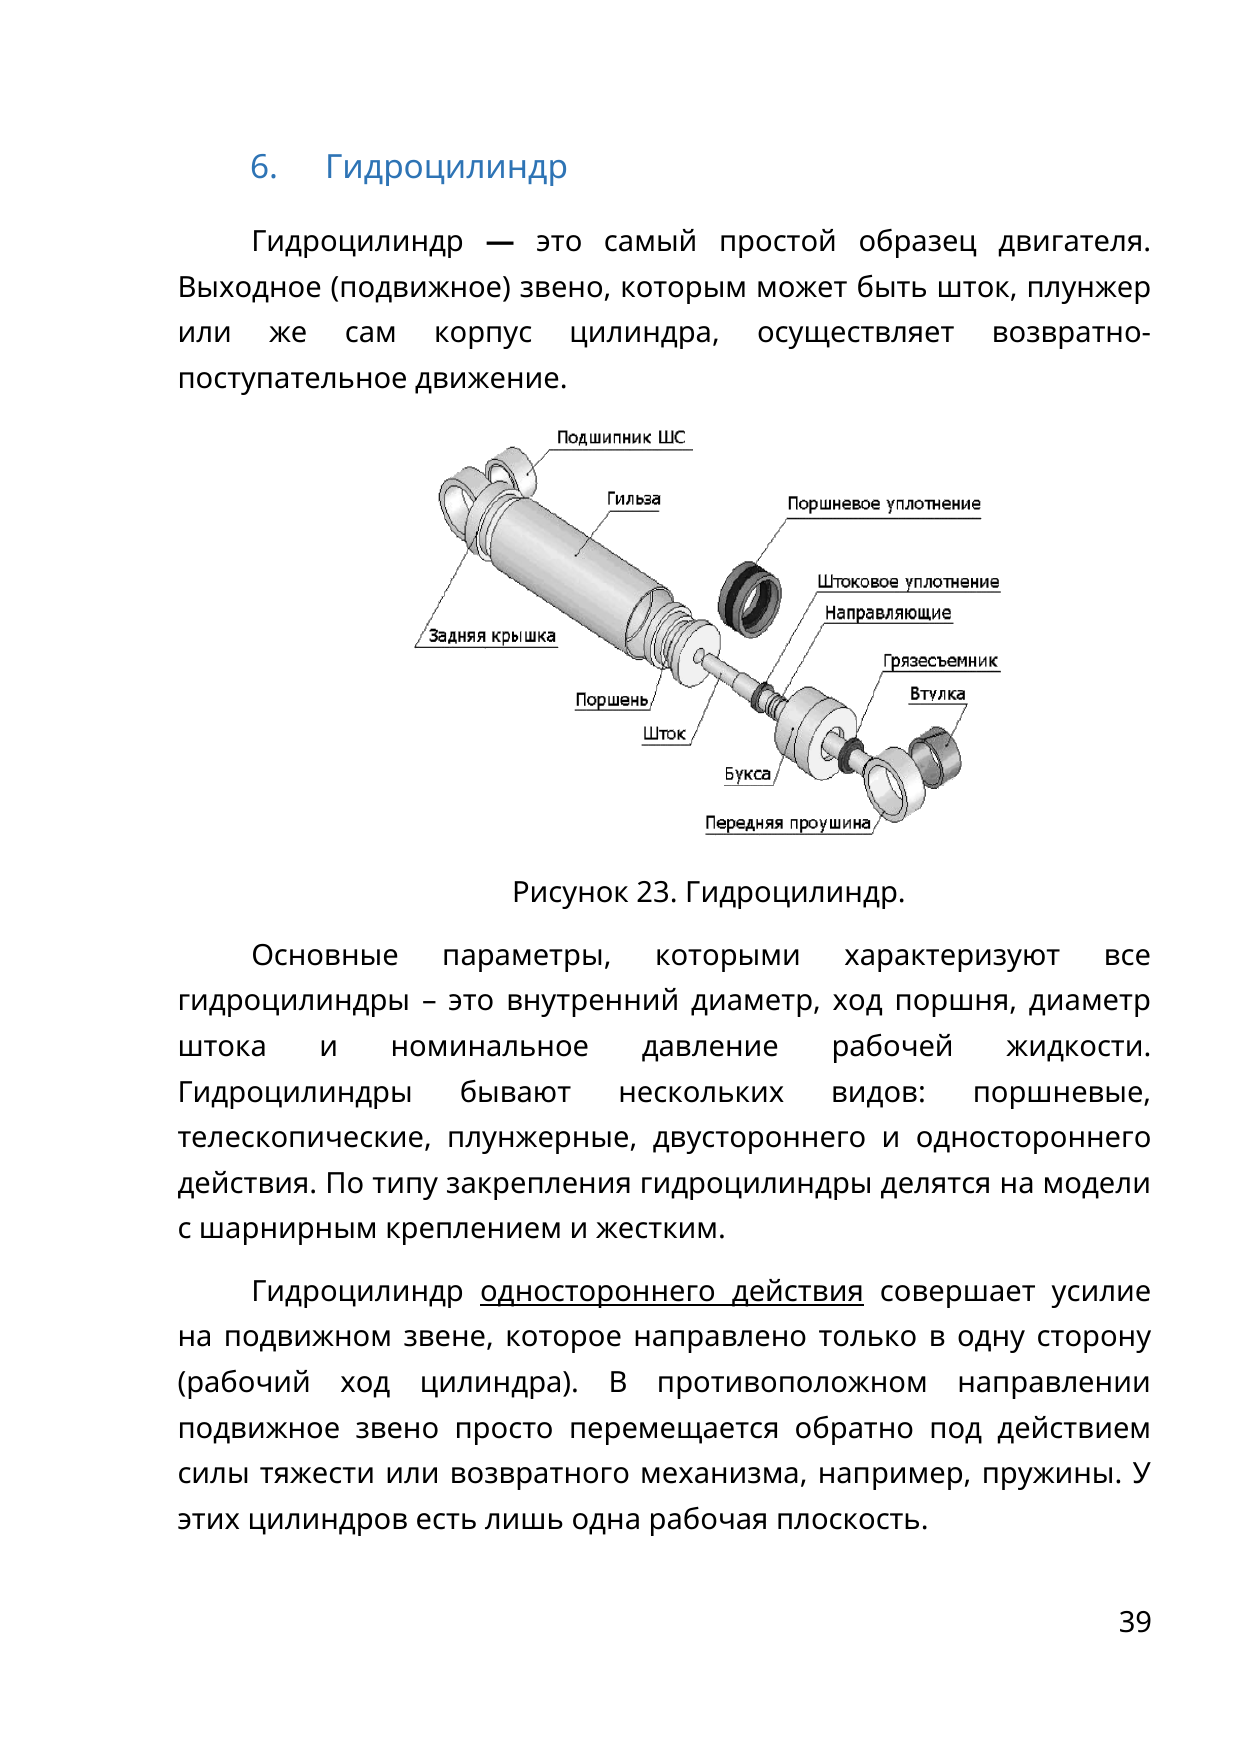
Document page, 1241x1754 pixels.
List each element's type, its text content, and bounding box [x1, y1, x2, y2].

subtitle Гидроцилиндр [177, 143, 1152, 188]
text Основные параметры, которыми характеризуют все гидроцилиндры – это внутренний диаметр, ход поршня, диаметр штока и номинальное давление рабочей жидкости. Гидроцилиндры бывают нескольких видов: поршневые, телескопические, плунжерные, двустороннего и одностороннего действия. По типу закрепления гидроцилиндры делятся на модели с шарнирным креплением и жестким. [177, 934, 1152, 1247]
text Гидроцилиндр одностороннего действия совершает усилие на подвижном звене, которое направлено только в одну сторону (рабочий ход цилиндра). В противоположном направлении подвижное звено просто перемещается обратно под действием силы тяжести или возвратного механизма, например, пружины. У этих цилиндров есть лишь одна рабочая плоскость. [177, 1270, 1152, 1538]
text Рисунок 23. Гидроцилиндр. [177, 872, 1152, 911]
picture [409, 419, 1008, 850]
text Гидроцилиндр — это самый простой образец двигателя. Выходное (подвижное) звено, которым может быть шток, плунжер или же сам корпус цилиндра, осуществляет возвратно-поступательное движение. [177, 220, 1152, 397]
